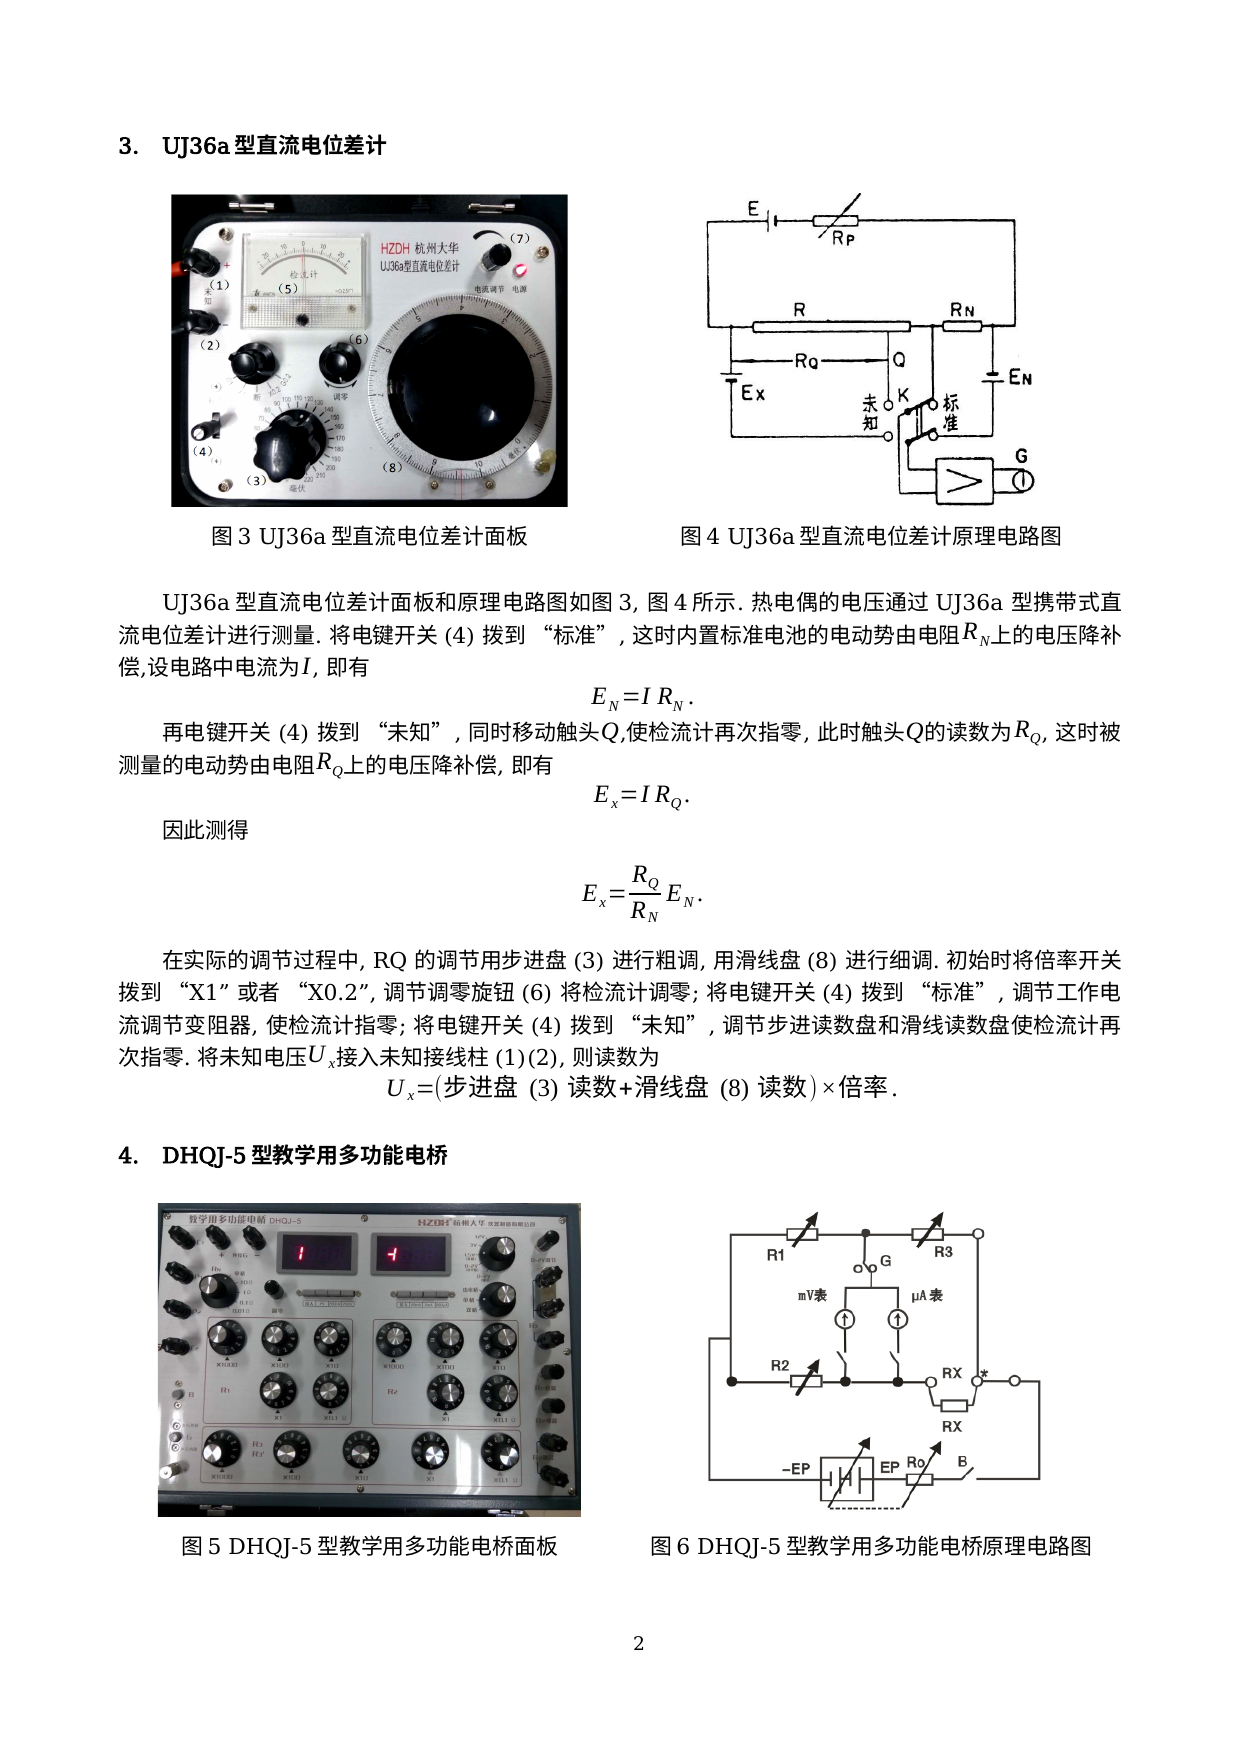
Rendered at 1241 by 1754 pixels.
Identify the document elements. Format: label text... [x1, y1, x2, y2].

text DHQJ-5型教学用多功能电桥 [118, 1137, 1122, 1170]
text 因此测得 [118, 812, 1122, 845]
text 在实际的调节过程中, RQ 的调节用步进盘 (3) 进行粗调, 用滑线盘 (8) 进行细调. 初始时将倍率开关拨到 “X1” 或者 “X0.2”, 调节调零旋钮 (6) 将检流计调零; 将电键开关 (4) 拨到 “标准”, 调节工作电流调节变阻器, 使检流计指零; 将电键开关 (4) 拨到 “未知”, 调节步进读数盘和滑线读数盘使检流计再次指零. 将未知电压接入未知接线柱 (1)(2), 则读数为 [118, 942, 1122, 1072]
text 再电键开关 (4) 拨到 “未知”, 同时移动触头,使检流计再次指零, 此时触头的读数为, 这时被测量的电动势由电阻上的电压降补偿, 即有 [118, 715, 1122, 780]
text UJ36a型直流电位差计面板和原理电路图如图3, 图4所示. 热电偶的电压通过 UJ36a 型携带式直流电位差计进行测量. 将电键开关 (4) 拨到 “标准”, 这时内置标准电池的电动势由电阻上的电压降补偿,设电路中电流为, 即有 [118, 585, 1122, 682]
table_header 图6 DHQJ-5型教学用多功能电桥原理电路图 [621, 1203, 1121, 1561]
table_header 图4 UJ36a型直流电位差计原理电路图 [621, 194, 1121, 551]
table_header 图5 DHQJ-5型教学用多功能电桥面板 [119, 1203, 620, 1561]
text UJ36a型直流电位差计 [118, 128, 1122, 160]
table_header 图3 UJ36a型直流电位差计面板 [119, 194, 620, 551]
